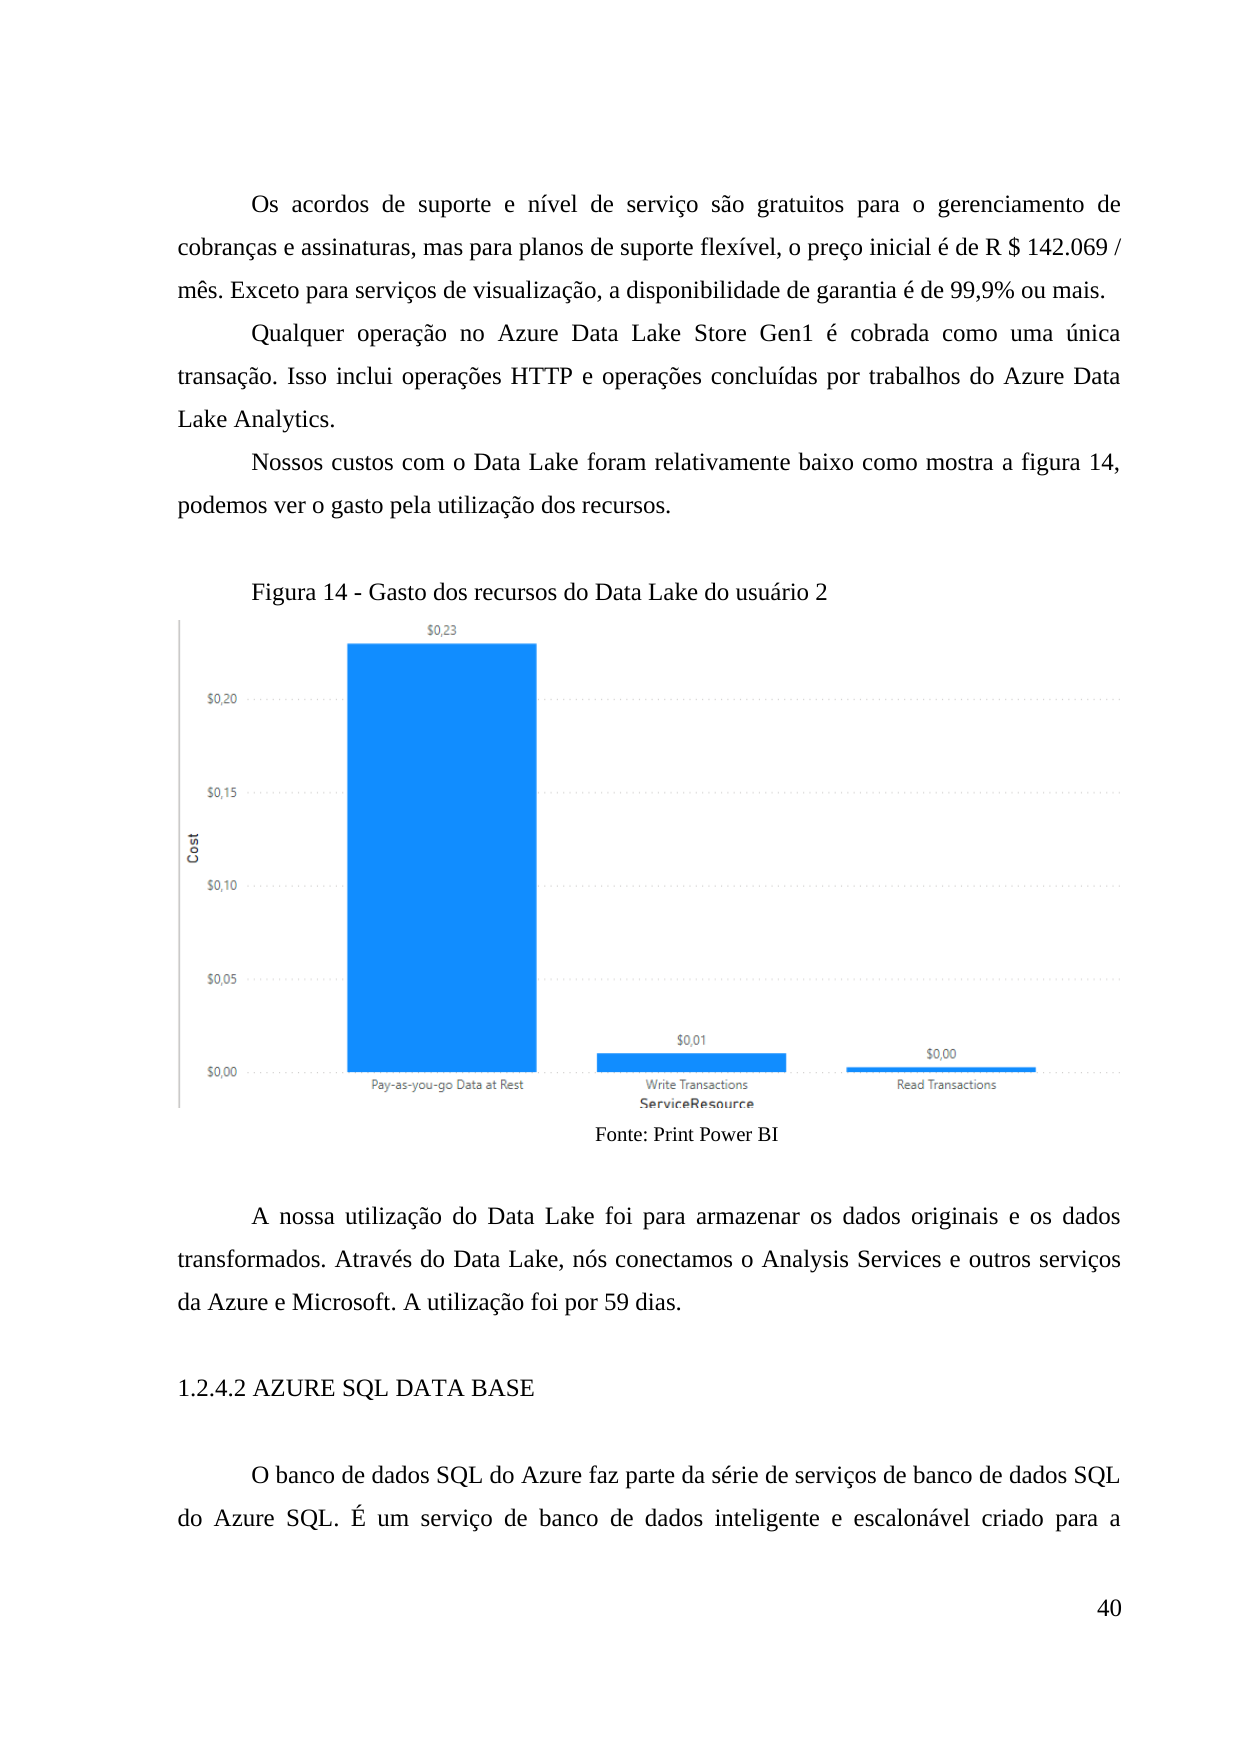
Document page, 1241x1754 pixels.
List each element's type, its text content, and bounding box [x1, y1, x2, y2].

subtitle 1.2.4.2 AZURE SQL DATA BASE [177, 1373, 1122, 1402]
text A nossa utilização do Data Lake foi para armazenar os dados originais e os dados transformados. Através do Data Lake, nós conectamos o Analysis Services e outros serviços da Azure e Microsoft. A utilização foi por 59 dias. [177, 1201, 1122, 1316]
text Fonte: Print Power BI [177, 1122, 1122, 1146]
text Qualquer operação no Azure Data Lake Store Gen1 é cobrada como uma única transação. Isso inclui operações HTTP e operações concluídas por trabalhos do Azure Data Lake Analytics. [177, 318, 1122, 433]
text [177, 1460, 1122, 1532]
text Nossos custos com o Data Lake foram relativamente baixo como mostra a figura 14, podemos ver o gasto pela utilização dos recursos. [177, 447, 1122, 519]
text Os acordos de suporte e nível de serviço são gratuitos para o gerenciamento de cobranças e assinaturas, mas para planos de suporte flexível, o preço inicial é de R $ 142.069 / mês. Exceto para serviços de visualização, a disponibilidade de garantia é de 99,9% ou mais. [177, 189, 1122, 304]
text Figura 14 - Gasto dos recursos do Data Lake do usuário 2 [177, 577, 1122, 606]
picture [177, 620, 1122, 1108]
